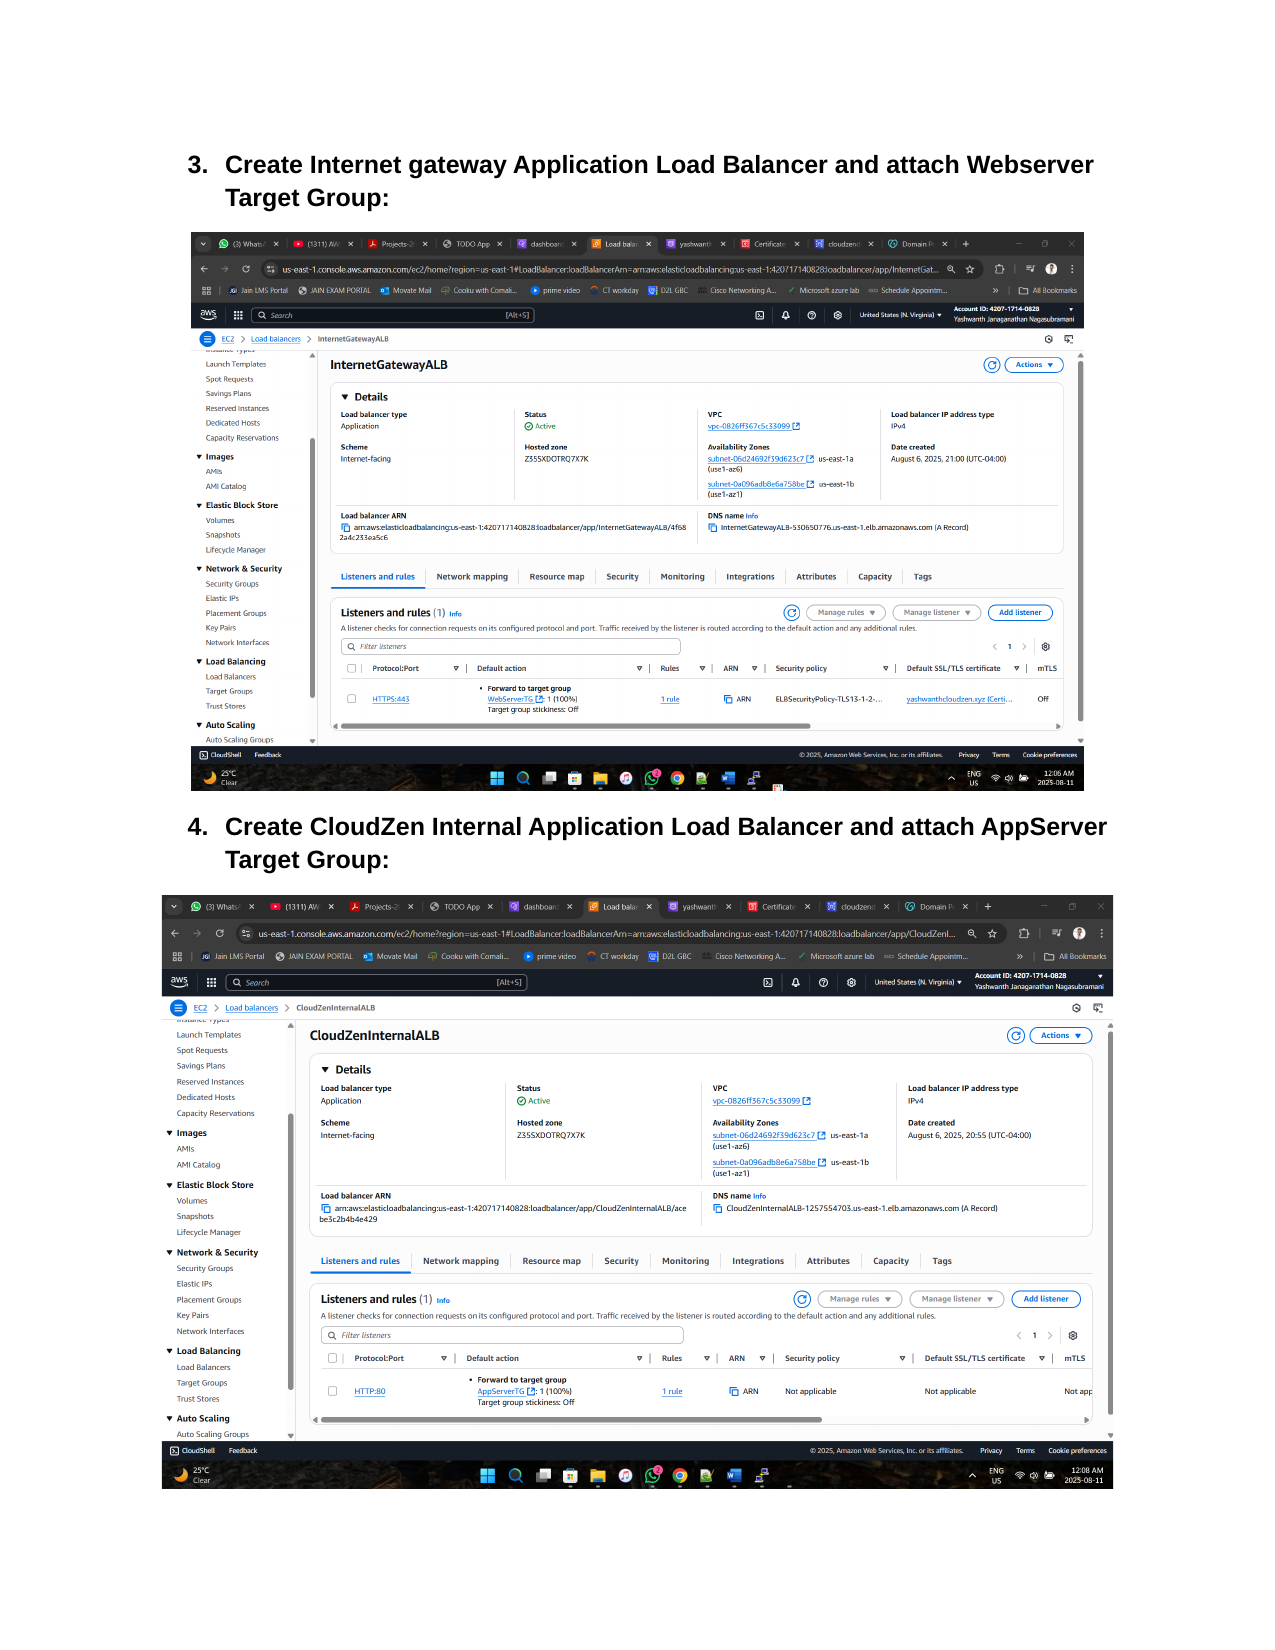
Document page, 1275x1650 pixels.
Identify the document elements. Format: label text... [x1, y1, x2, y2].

list Create CloudZen Internal Application Load Balancer and attach AppServer Target Group: [187, 812, 1125, 874]
picture [191, 232, 1084, 791]
picture [161, 895, 1114, 1489]
list Create Internet gateway Application Load Balancer and attach Webserver Target Group: [187, 150, 1125, 212]
